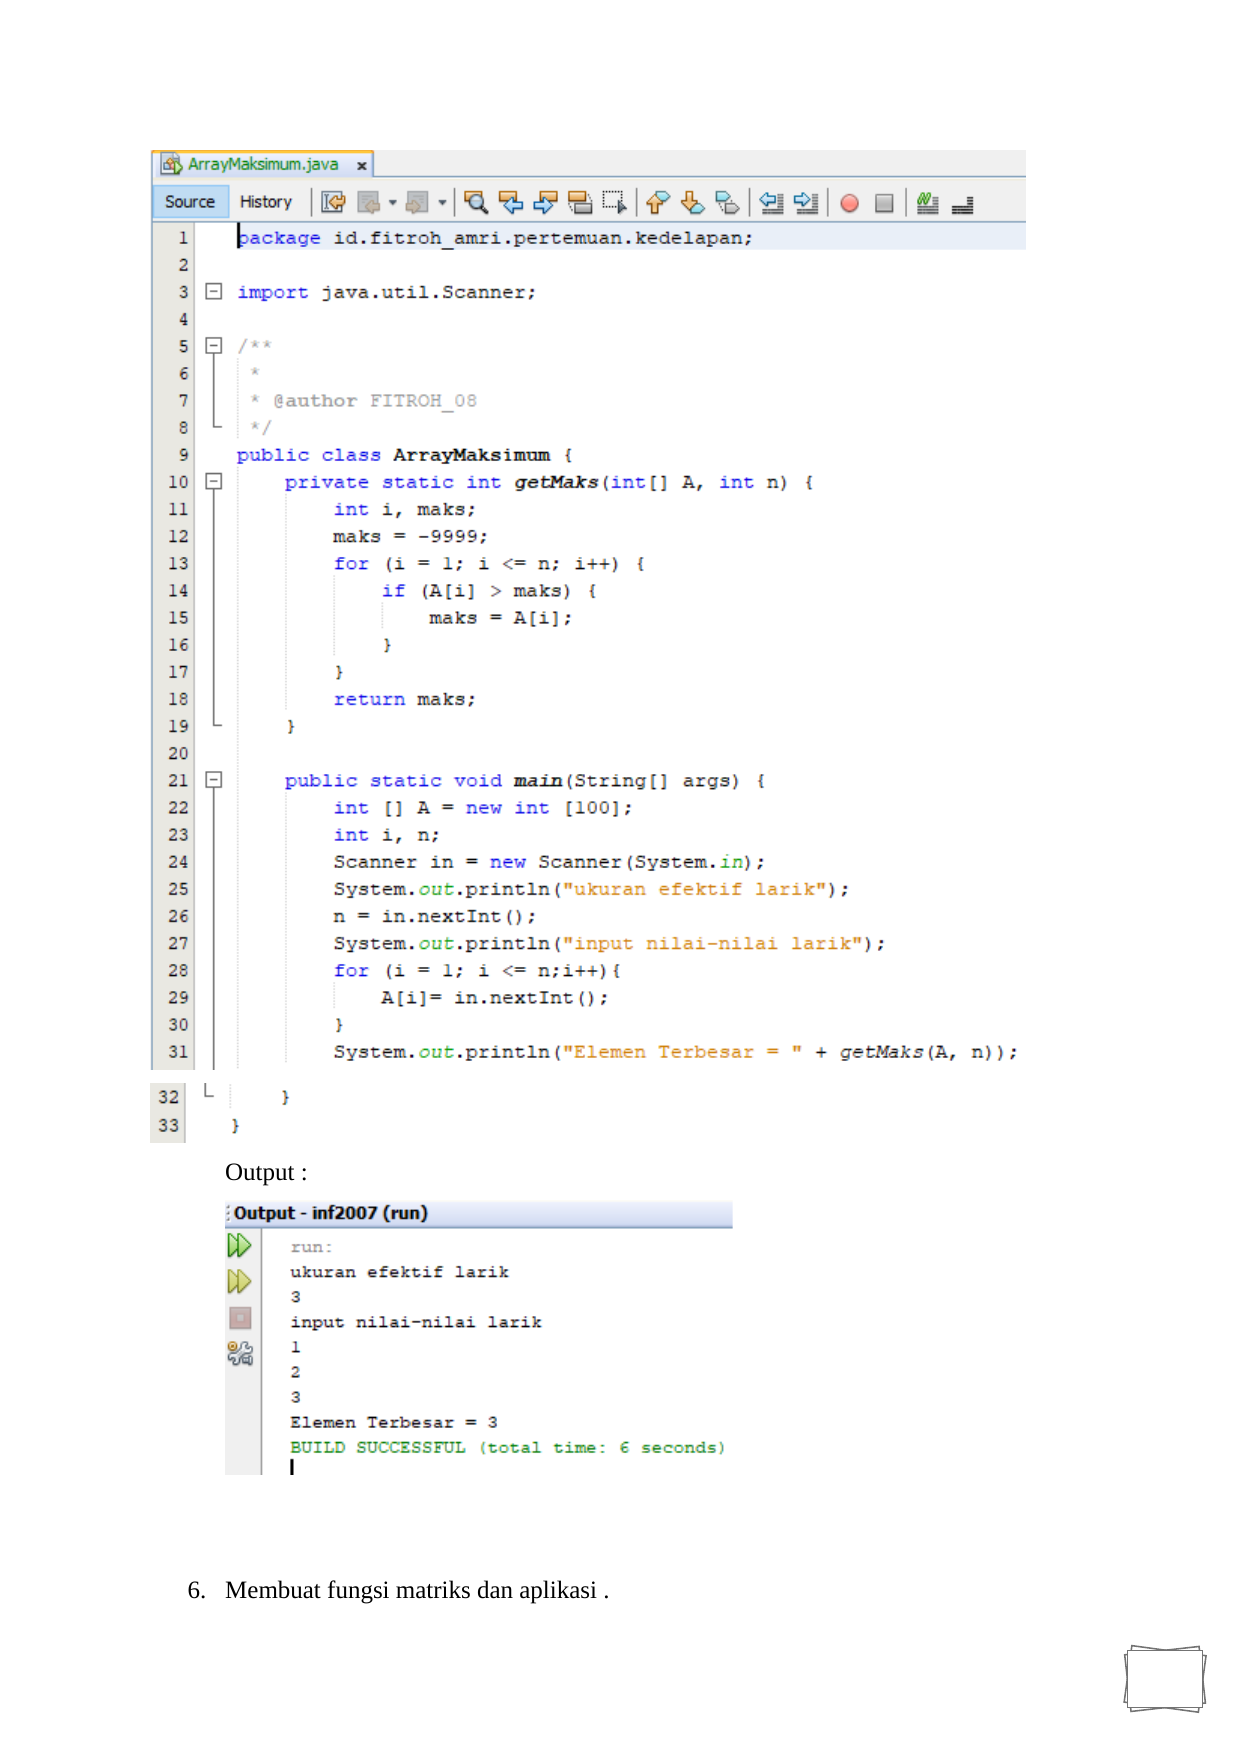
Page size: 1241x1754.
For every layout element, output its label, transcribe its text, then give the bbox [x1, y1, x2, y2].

picture [150, 150, 1026, 1070]
list Membuat fungsi matriks dan aplikasi . [187, 1575, 1090, 1604]
picture [225, 1200, 733, 1475]
picture [150, 1083, 1046, 1143]
list Output : [225, 1157, 1090, 1186]
